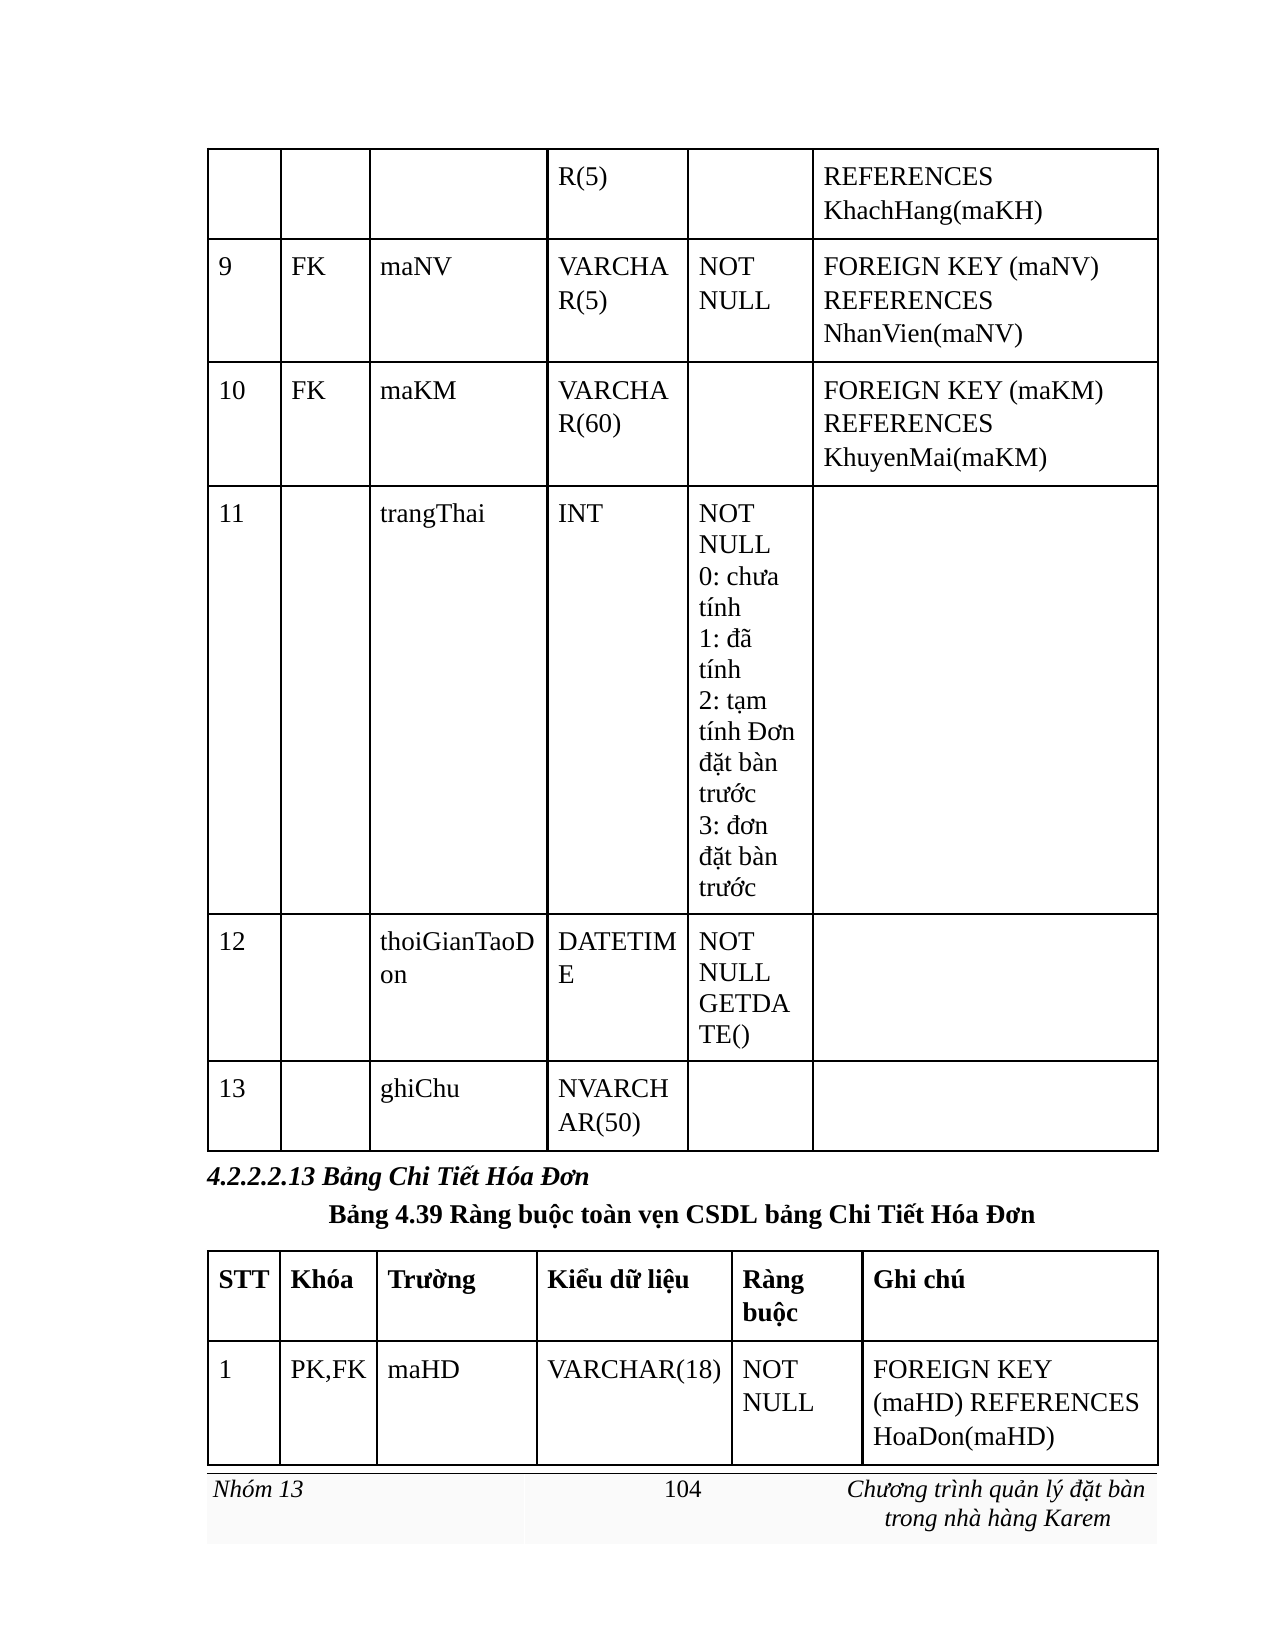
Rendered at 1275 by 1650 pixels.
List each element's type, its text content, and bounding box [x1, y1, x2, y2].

subtitle Bảng Chi Tiết Hóa Đơn [207, 1161, 1157, 1192]
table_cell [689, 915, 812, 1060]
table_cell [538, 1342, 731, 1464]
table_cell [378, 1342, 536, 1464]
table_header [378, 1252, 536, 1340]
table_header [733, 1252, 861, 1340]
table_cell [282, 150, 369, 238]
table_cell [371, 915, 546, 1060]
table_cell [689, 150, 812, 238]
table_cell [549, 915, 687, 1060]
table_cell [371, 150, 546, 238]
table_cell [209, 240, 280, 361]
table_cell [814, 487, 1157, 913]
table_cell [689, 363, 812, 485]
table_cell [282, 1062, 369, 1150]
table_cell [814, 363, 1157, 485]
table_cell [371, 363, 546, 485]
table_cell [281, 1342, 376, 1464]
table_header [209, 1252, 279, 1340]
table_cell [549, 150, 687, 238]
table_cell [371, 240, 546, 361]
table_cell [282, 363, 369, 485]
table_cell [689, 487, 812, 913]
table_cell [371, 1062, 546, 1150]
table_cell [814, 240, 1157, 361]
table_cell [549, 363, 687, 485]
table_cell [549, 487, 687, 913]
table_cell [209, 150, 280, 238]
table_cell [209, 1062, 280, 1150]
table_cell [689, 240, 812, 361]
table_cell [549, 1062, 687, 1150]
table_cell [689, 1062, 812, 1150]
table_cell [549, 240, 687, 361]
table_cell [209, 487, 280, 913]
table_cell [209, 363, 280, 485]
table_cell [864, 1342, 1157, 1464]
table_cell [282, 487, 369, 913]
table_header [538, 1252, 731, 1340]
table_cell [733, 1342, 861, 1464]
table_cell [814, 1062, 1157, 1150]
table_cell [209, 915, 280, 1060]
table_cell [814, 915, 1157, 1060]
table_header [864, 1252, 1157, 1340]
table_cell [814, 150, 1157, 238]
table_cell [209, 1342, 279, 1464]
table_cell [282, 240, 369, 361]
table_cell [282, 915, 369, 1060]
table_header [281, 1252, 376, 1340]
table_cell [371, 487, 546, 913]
